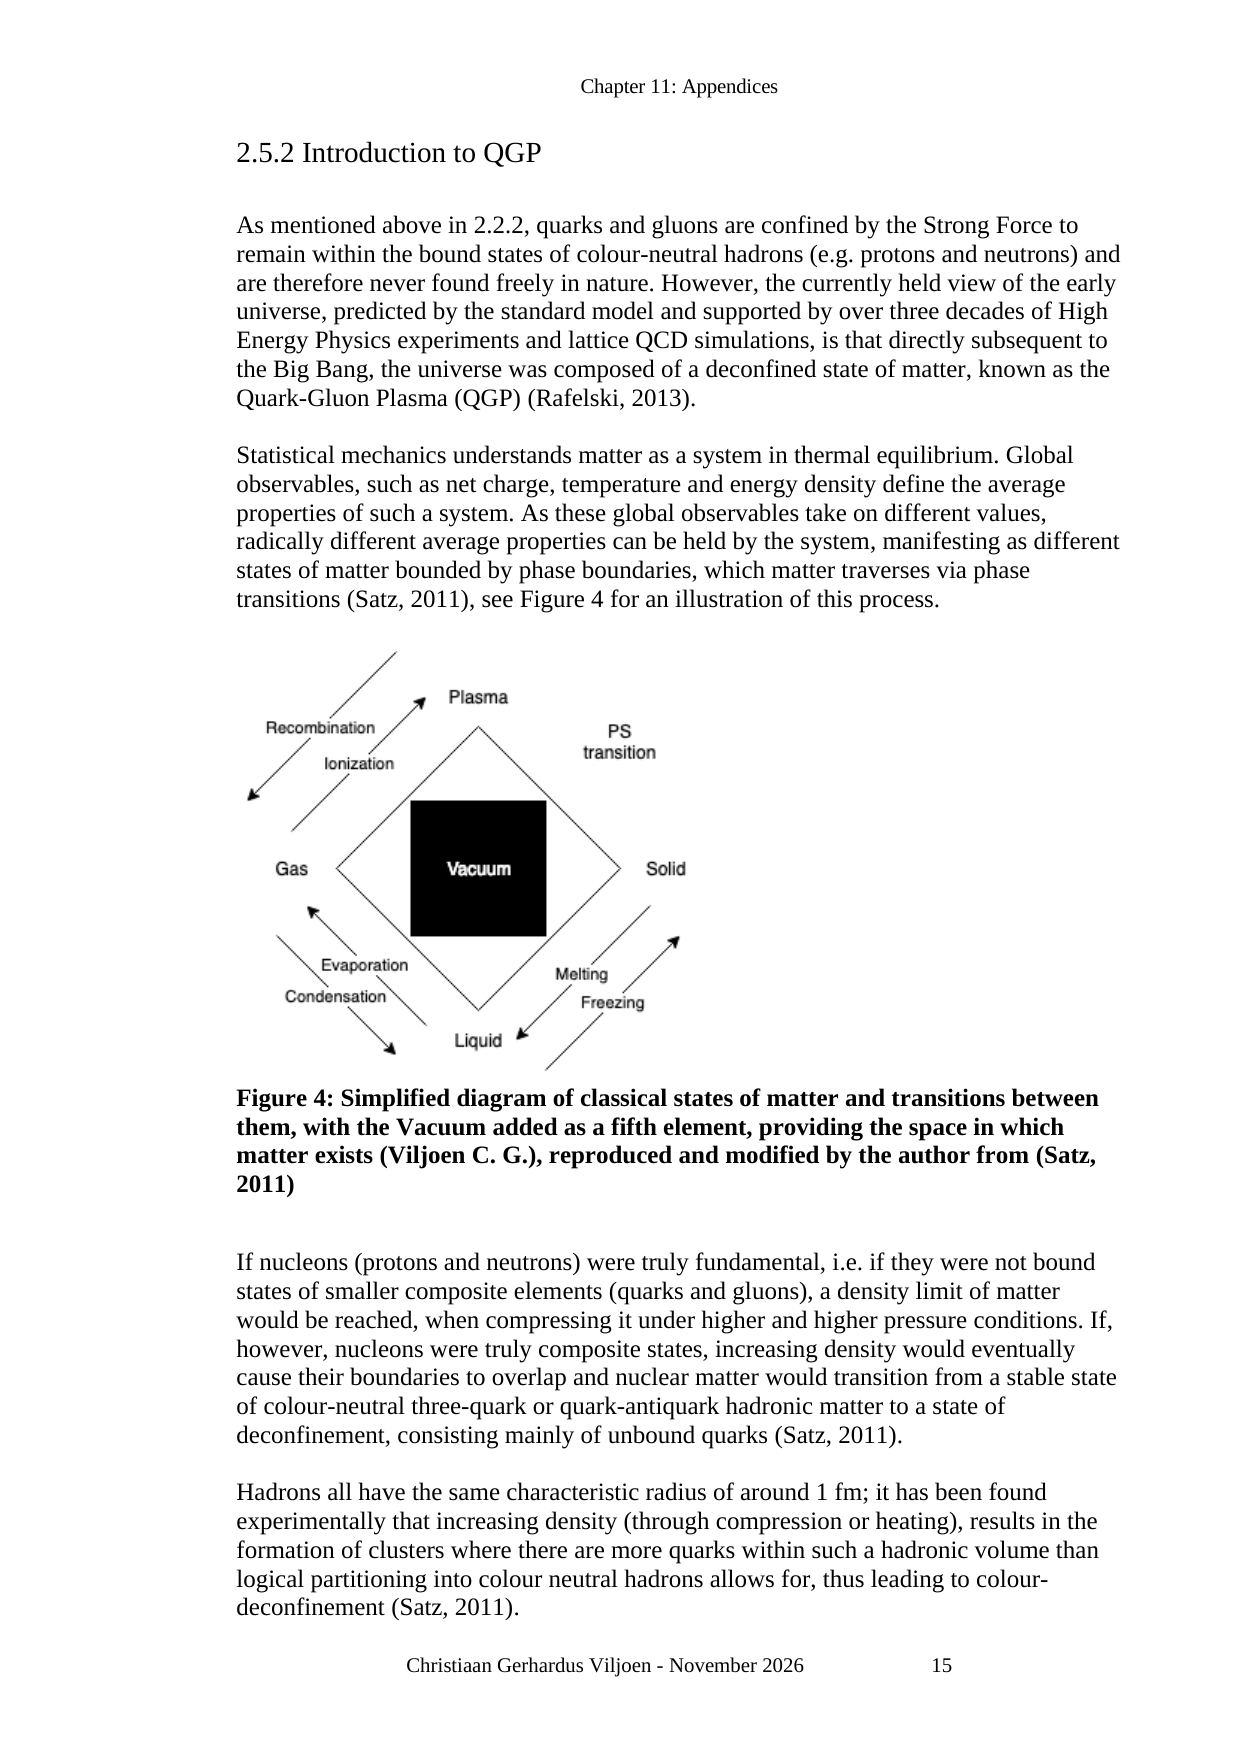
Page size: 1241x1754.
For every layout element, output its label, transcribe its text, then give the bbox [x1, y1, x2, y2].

subtitle Introduction to QGP [236, 135, 1122, 169]
text If nucleons (protons and neutrons) were truly fundamental, i.e. if they were not bound states of smaller composite elements (quarks and gluons), a density limit of matter would be reached, when compressing it under higher and higher pressure conditions. If, however, nucleons were truly composite states, increasing density would eventually cause their boundaries to overlap and nuclear matter would transition from a stable state of colour-neutral three-quark or quark-antiquark hadronic matter to a state of deconfinement, consisting mainly of unbound quarks . [236, 1247, 1122, 1449]
text Hadrons all have the same characteristic radius of around 1 fm; it has been found experimentally that increasing density (through compression or heating), results in the formation of clusters where there are more quarks within such a hadronic volume than logical partitioning into colour neutral hadrons allows for, thus leading to colour-deconfinement . [236, 1477, 1122, 1621]
picture [236, 641, 696, 1083]
text Figure 4: Simplified diagram of classical states of matter and transitions between them, with the Vacuum added as a fifth element, providing the space in which matter exists , reproduced and modified by the author from [236, 1083, 1122, 1198]
text Statistical mechanics understands matter as a system in thermal equilibrium. Global observables, such as net charge, temperature and energy density define the average properties of such a system. As these global observables take on different values, radically different average properties can be held by the system, manifesting as different states of matter bounded by phase boundaries, which matter traverses via phase transitions, see Figure 4 for an illustration of this process. [236, 440, 1122, 613]
text As mentioned above in 2.2.2, quarks and gluons are confined by the Strong Force to remain within the bound states of colour-neutral hadrons (e.g. protons and neutrons) and are therefore never found freely in nature. However, the currently held view of the early universe, predicted by the standard model and supported by over three decades of High Energy Physics experiments and lattice QCD simulations, is that directly subsequent to the Big Bang, the universe was composed of a deconfined state of matter, known as the Quark-Gluon Plasma (QGP) . [236, 210, 1122, 411]
